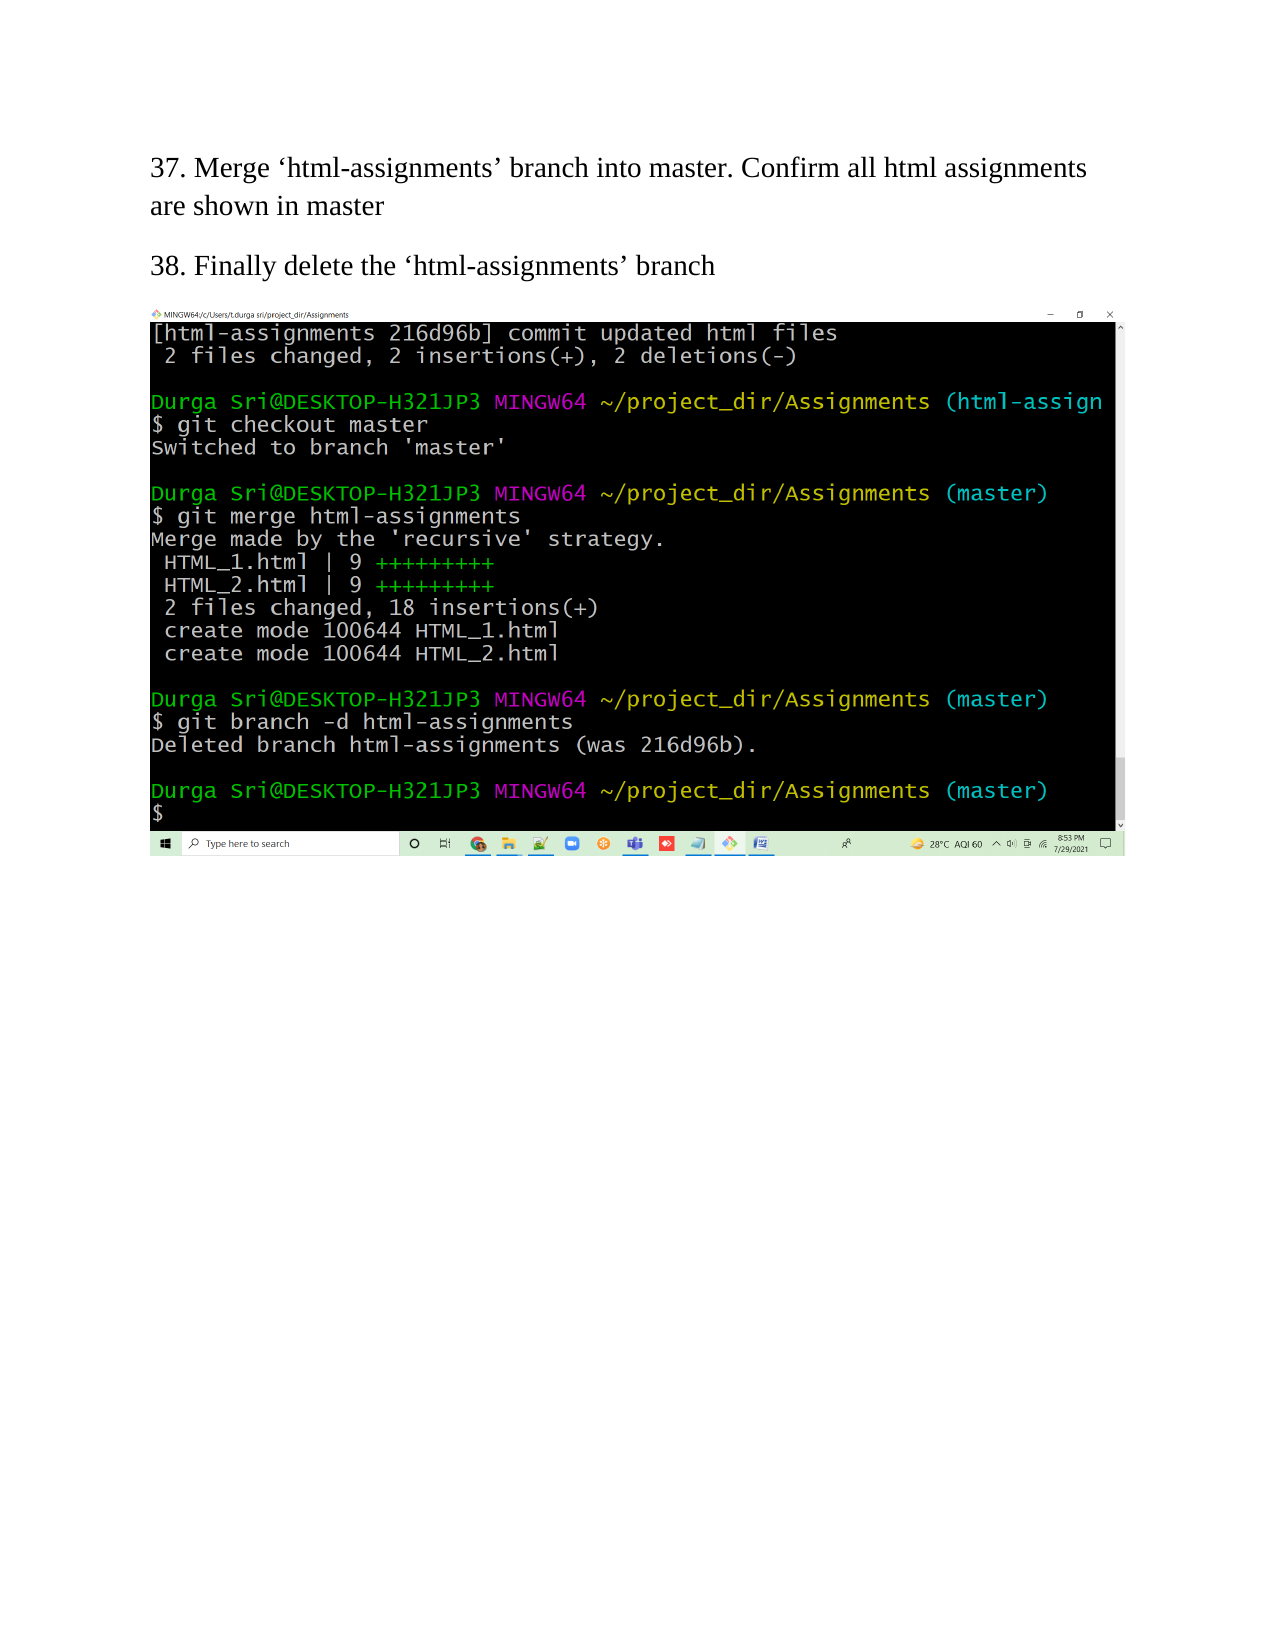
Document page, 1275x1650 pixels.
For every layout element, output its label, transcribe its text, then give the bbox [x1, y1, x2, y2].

text 37. Merge ‘html-assignments’ branch into master. Confirm all html assignments are shown in master [150, 150, 1125, 222]
picture [150, 307, 1125, 856]
text 38. Finally delete the ‘html-assignments’ branch [150, 248, 1125, 281]
